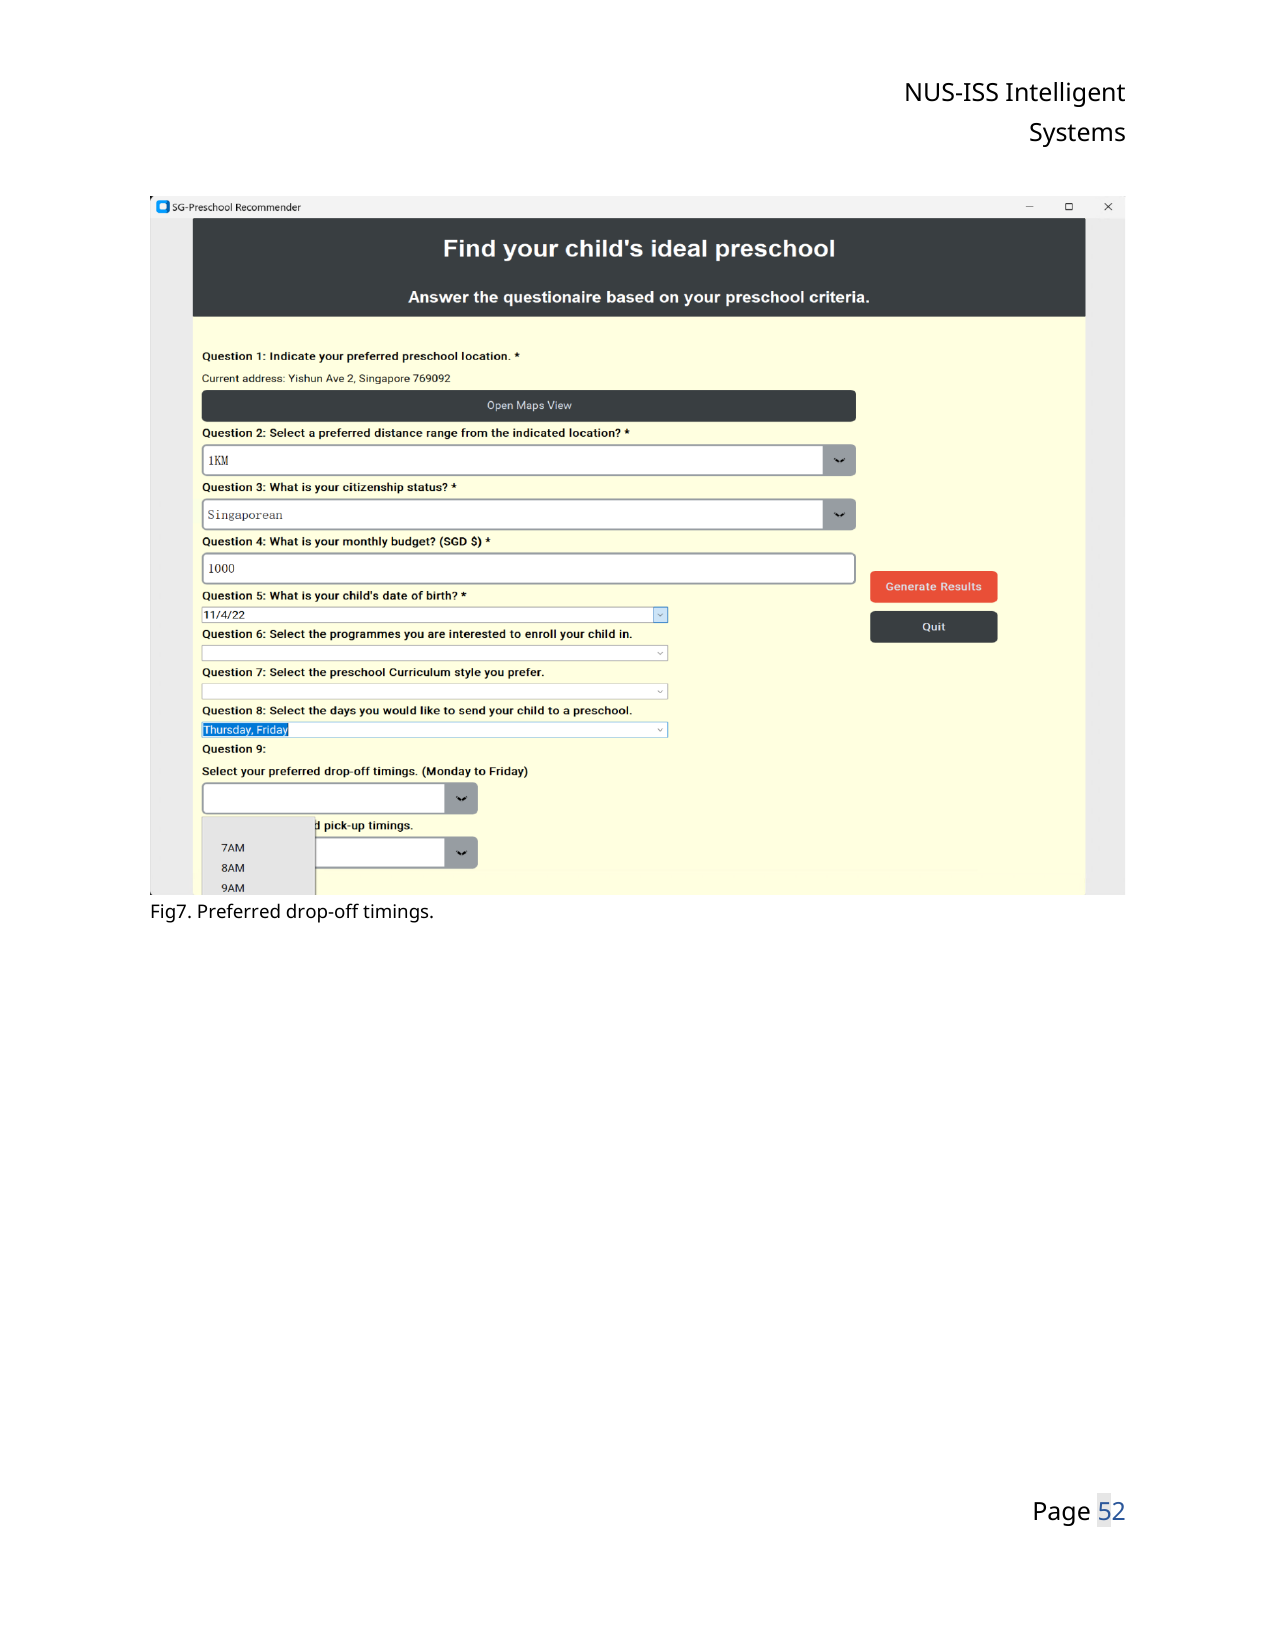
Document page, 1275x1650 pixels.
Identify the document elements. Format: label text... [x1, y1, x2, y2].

picture [150, 196, 1125, 895]
text Fig7. Preferred drop-off timings. [150, 895, 1125, 924]
